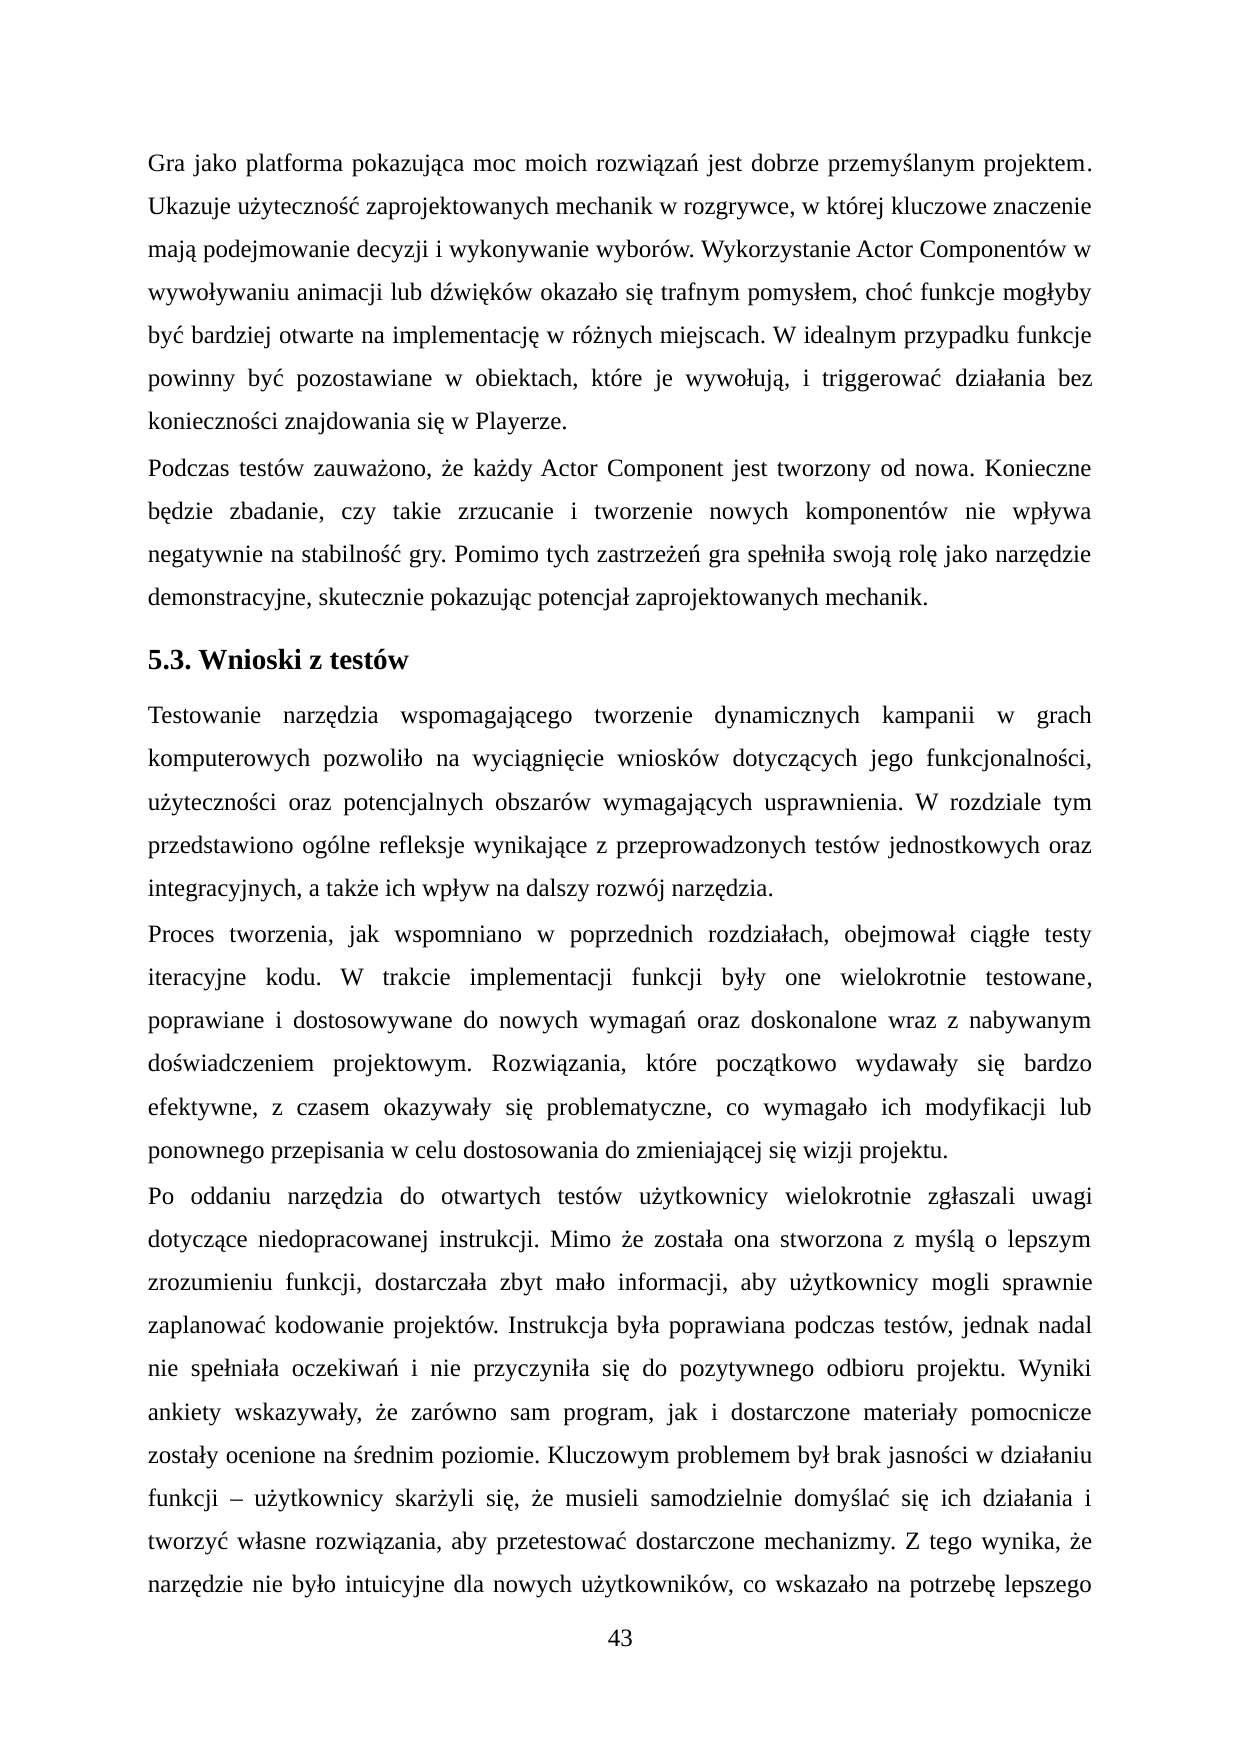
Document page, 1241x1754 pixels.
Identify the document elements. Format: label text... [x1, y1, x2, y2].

text Podczas testów zauważono, że każdy Actor Component jest tworzony od nowa. Konieczne będzie zbadanie, czy takie zrzucanie i tworzenie nowych komponentów nie wpływa negatywnie na stabilność gry. Pomimo tych zastrzeżeń gra spełniła swoją rolę jako narzędzie demonstracyjne, skutecznie pokazując potencjał zaprojektowanych mechanik. [148, 453, 1093, 611]
text Proces tworzenia, jak wspomniano w poprzednich rozdziałach, obejmował ciągłe testy iteracyjne kodu. W trakcie implementacji funkcji były one wielokrotnie testowane, poprawiane i dostosowywane do nowych wymagań oraz doskonalone wraz z nabywanym doświadczeniem projektowym. Rozwiązania, które początkowo wydawały się bardzo efektywne, z czasem okazywały się problematyczne, co wymagało ich modyfikacji lub ponownego przepisania w celu dostosowania do zmieniającej się wizji projektu. [148, 919, 1093, 1163]
text Gra jako platforma pokazująca moc moich rozwiązań jest dobrze przemyślanym projektem. Ukazuje użyteczność zaprojektowanych mechanik w rozgrywce, w której kluczowe znaczenie mają podejmowanie decyzji i wykonywanie wyborów. Wykorzystanie Actor Componentów w wywoływaniu animacji lub dźwięków okazało się trafnym pomysłem, choć funkcje mogłyby być bardziej otwarte na implementację w różnych miejscach. W idealnym przypadku funkcje powinny być pozostawiane w obiektach, które je wywołują, i triggerować działania bez konieczności znajdowania się w Playerze. [148, 148, 1093, 435]
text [148, 1181, 1093, 1598]
text Testowanie narzędzia wspomagającego tworzenie dynamicznych kampanii w grach komputerowych pozwoliło na wyciągnięcie wniosków dotyczących jego funkcjonalności, użyteczności oraz potencjalnych obszarów wymagających usprawnienia. W rozdziale tym przedstawiono ogólne refleksje wynikające z przeprowadzonych testów jednostkowych oraz integracyjnych, a także ich wpływ na dalszy rozwój narzędzia. [148, 700, 1093, 902]
subtitle 5.3. Wnioski z testów [148, 642, 1093, 675]
